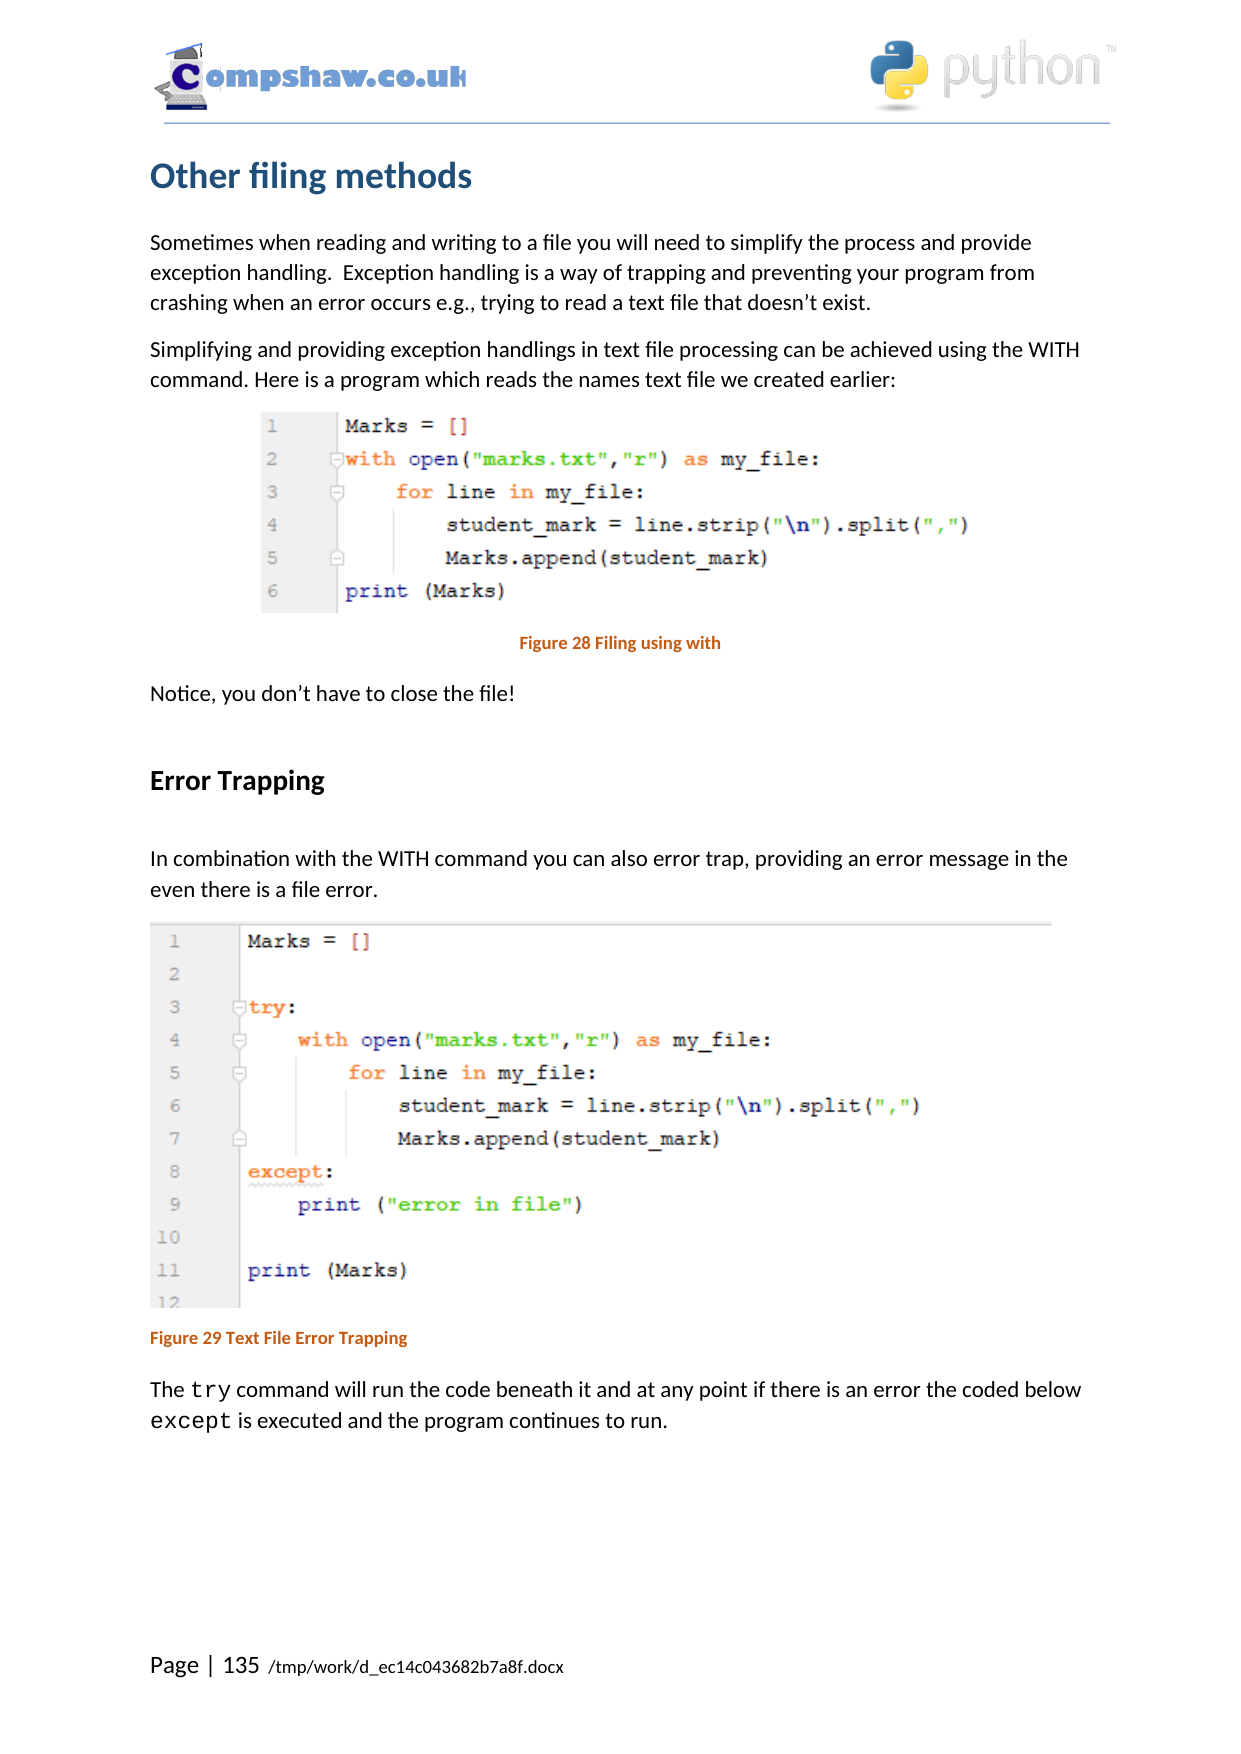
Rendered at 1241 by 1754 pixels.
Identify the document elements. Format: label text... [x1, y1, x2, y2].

text Notice, you don’t have to close the file! [150, 679, 1090, 708]
text The try command will run the code beneath it and at any point if there is an error the coded below except is executed and the program continues to run. [150, 1375, 1090, 1435]
text Simplifying and providing exception handlings in text file processing can be achieved using the WITH command. Here is a program which reads the names text file we created earlier: [150, 335, 1090, 393]
picture [863, 30, 1160, 115]
text In combination with the WITH command you can also error trap, providing an error message in the even there is a file error. [150, 844, 1090, 903]
picture [150, 41, 466, 110]
subtitle Other filing methods [150, 152, 1090, 198]
picture [150, 921, 1052, 1308]
picture [260, 412, 980, 613]
text Sometimes when reading and writing to a file you will need to simplify the process and provide exception handling. Exception handling is a way of trapping and preventing your program from crashing when an error occurs e.g., trying to read a text file that doesn’t exist. [150, 228, 1090, 316]
subtitle Error Trapping [150, 762, 1090, 798]
